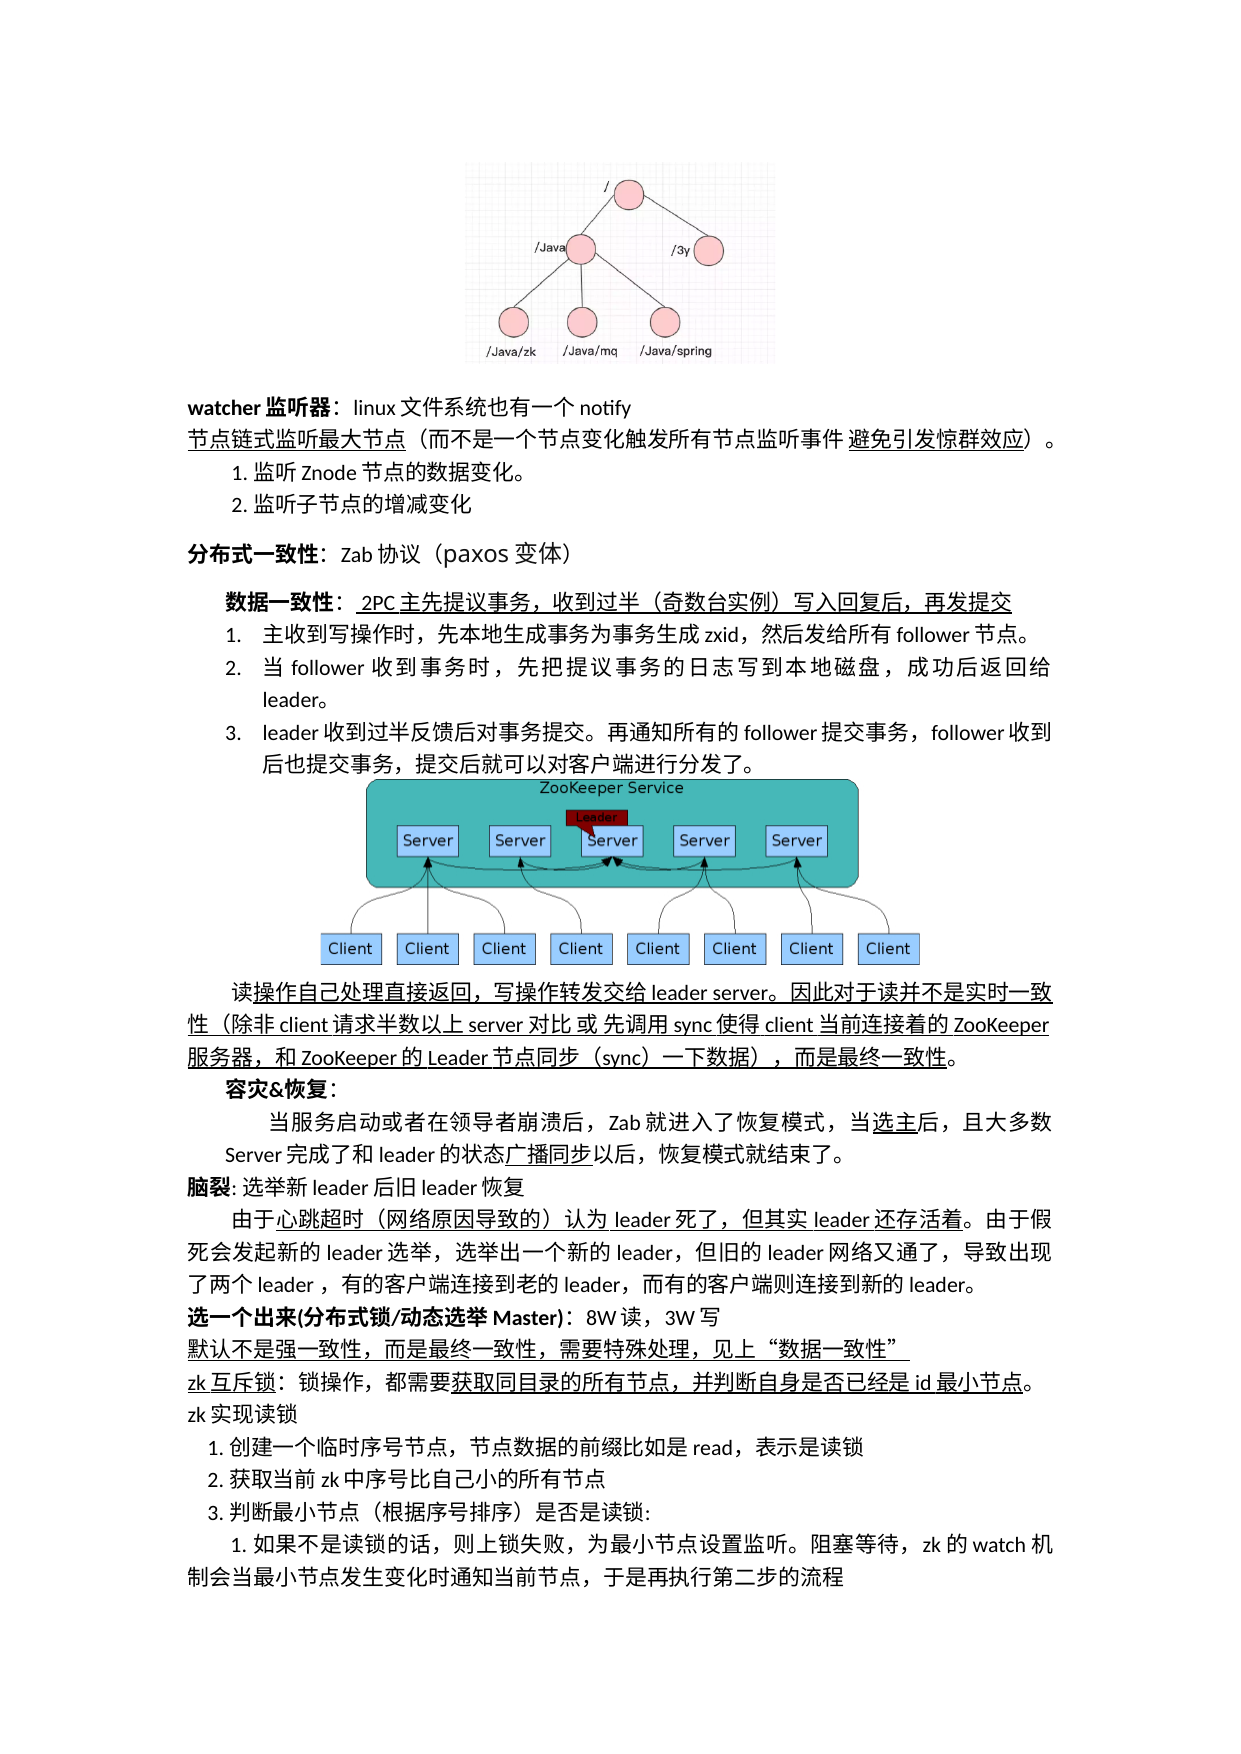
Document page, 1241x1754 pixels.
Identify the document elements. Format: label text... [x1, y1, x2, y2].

text watcher监听器：linux文件系统也有一个notify [187, 389, 1053, 422]
picture [320, 779, 920, 965]
text zk互斥锁：锁操作，都需要获取同目录的所有节点，并判断自身是否已经是id最小节点。 [187, 1364, 1053, 1397]
text 1. 监听Znode节点的数据变化。 [187, 454, 1053, 487]
text 3. 判断最小节点（根据序号排序）是否是读锁: [187, 1494, 1053, 1527]
text 1. 创建一个临时序号节点，节点数据的前缀比如是read，表示是读锁 [187, 1429, 1053, 1462]
text 当服务启动或者在领导者崩溃后，Zab就进入了恢复模式，当选主后，且大多数Server完成了和 leader的状态广播同步以后，恢复模式就结束了。 [225, 1104, 1053, 1169]
list 当follower收到事务时，先把提议事务的日志写到本地磁盘，成功后返回给leader。 [225, 649, 1053, 714]
text zk实现读锁 [187, 1397, 1053, 1429]
text 数据一致性： 2PC主先提议事务，收到过半（奇数台实例）写入回复后，再发提交 [225, 584, 1053, 617]
picture [464, 162, 776, 364]
text 默认不是强一致性，而是最终一致性，需要特殊处理，见上“数据一致性” [187, 1332, 1053, 1364]
text 分布式一致性：Zab协议（paxos变体） [187, 519, 1053, 584]
list 主收到写操作时，先本地生成事务为事务生成zxid，然后发给所有follower节点。 [225, 617, 1053, 649]
text 选一个出来(分布式锁/动态选举Master)：8W读，3W写 [187, 1299, 1053, 1332]
text 脑裂: 选举新leader后旧leader恢复 [187, 1169, 1053, 1202]
text 2. 获取当前zk中序号比自己小的所有节点 [187, 1462, 1053, 1494]
text 由于心跳超时（网络原因导致的）认为leader死了，但其实leader还存活着。由于假死会发起新的leader选举，选举出一个新的leader，但旧的leader网络又通了，导致出现了两个leader ，有的客户端连接到老的leader，而有的客户端则连接到新的leader。 [187, 1202, 1053, 1299]
text 读操作自己处理直接返回，写操作转发交给leader server。因此对于读并不是实时一致性（除非client请求半数以上server对比 或 先调用sync使得client当前连接着的ZooKeeper服务器，和ZooKeeper的Leader节点同步（sync）一下数据），而是最终一致性。 [187, 974, 1053, 1072]
text 1. 如果不是读锁的话，则上锁失败，为最小节点设置监听。阻塞等待，zk的watch机制会当最小节点发生变化时通知当前节点，于是再执行第二步的流程 [187, 1527, 1053, 1592]
list leader收到过半反馈后对事务提交。再通知所有的follower提交事务，follower收到后也提交事务，提交后就可以对客户端进行分发了。 [225, 714, 1053, 779]
text 容灾&恢复： [187, 1072, 1053, 1104]
text 2. 监听子节点的增减变化 [187, 487, 1053, 519]
text 节点链式监听最大节点（而不是一个节点变化触发所有节点监听事件 避免引发惊群效应）。 [187, 422, 1053, 454]
